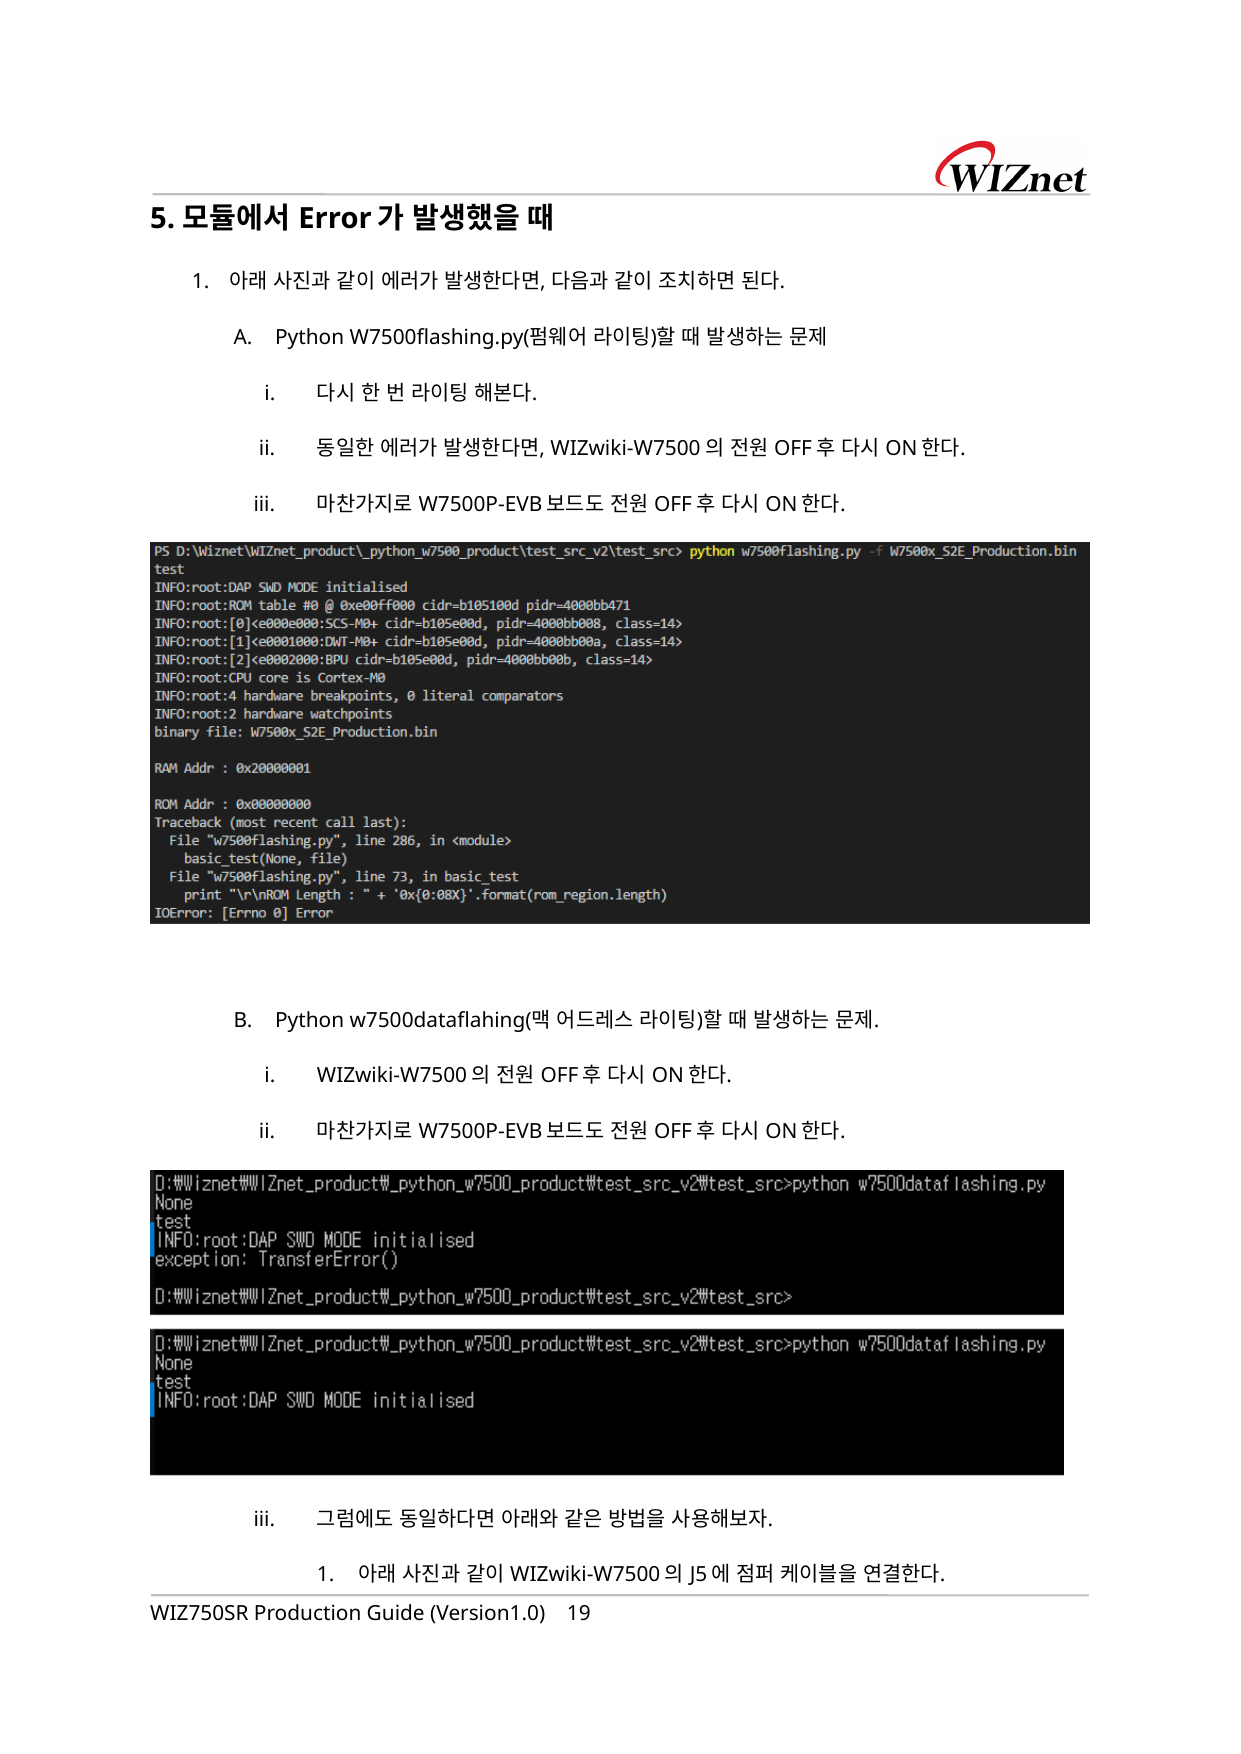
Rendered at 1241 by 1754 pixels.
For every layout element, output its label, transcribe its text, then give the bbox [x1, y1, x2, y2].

list Python W7500flashing.py(펌웨어 라이팅)할 때 발생하는 문제 [233, 320, 1090, 350]
list 그럼에도 동일하다면 아래와 같은 방법을 사용해보자. [275, 1502, 1090, 1532]
list 동일한 에러가 발생한다면, WIZwiki-W7500의 전원 OFF후 다시 ON한다. [275, 431, 1090, 462]
list 다시 한 번 라이팅 해본다. [275, 376, 1090, 406]
subtitle 5. 모듈에서 Error가 발생했을 때 [150, 195, 1090, 237]
list Python w7500dataflahing(맥 어드레스 라이팅)할 때 발생하는 문제. [233, 1003, 1090, 1033]
list 아래 사진과 같이 에러가 발생한다면, 다음과 같이 조치하면 된다. [192, 264, 1090, 295]
list 아래 사진과 같이 WIZwiki-W7500의 J5에 점퍼 케이블을 연결한다. [317, 1557, 1090, 1588]
picture [933, 139, 1087, 193]
list 마찬가지로 W7500P-EVB보드도 전원 OFF후 다시 ON한다. [275, 487, 1090, 517]
list WIZwiki-W7500의 전원 OFF후 다시 ON한다. [275, 1059, 1090, 1089]
picture [150, 542, 1090, 925]
list 마찬가지로 W7500P-EVB보드도 전원 OFF후 다시 ON한다. [275, 1114, 1090, 1144]
picture [150, 1170, 1064, 1477]
